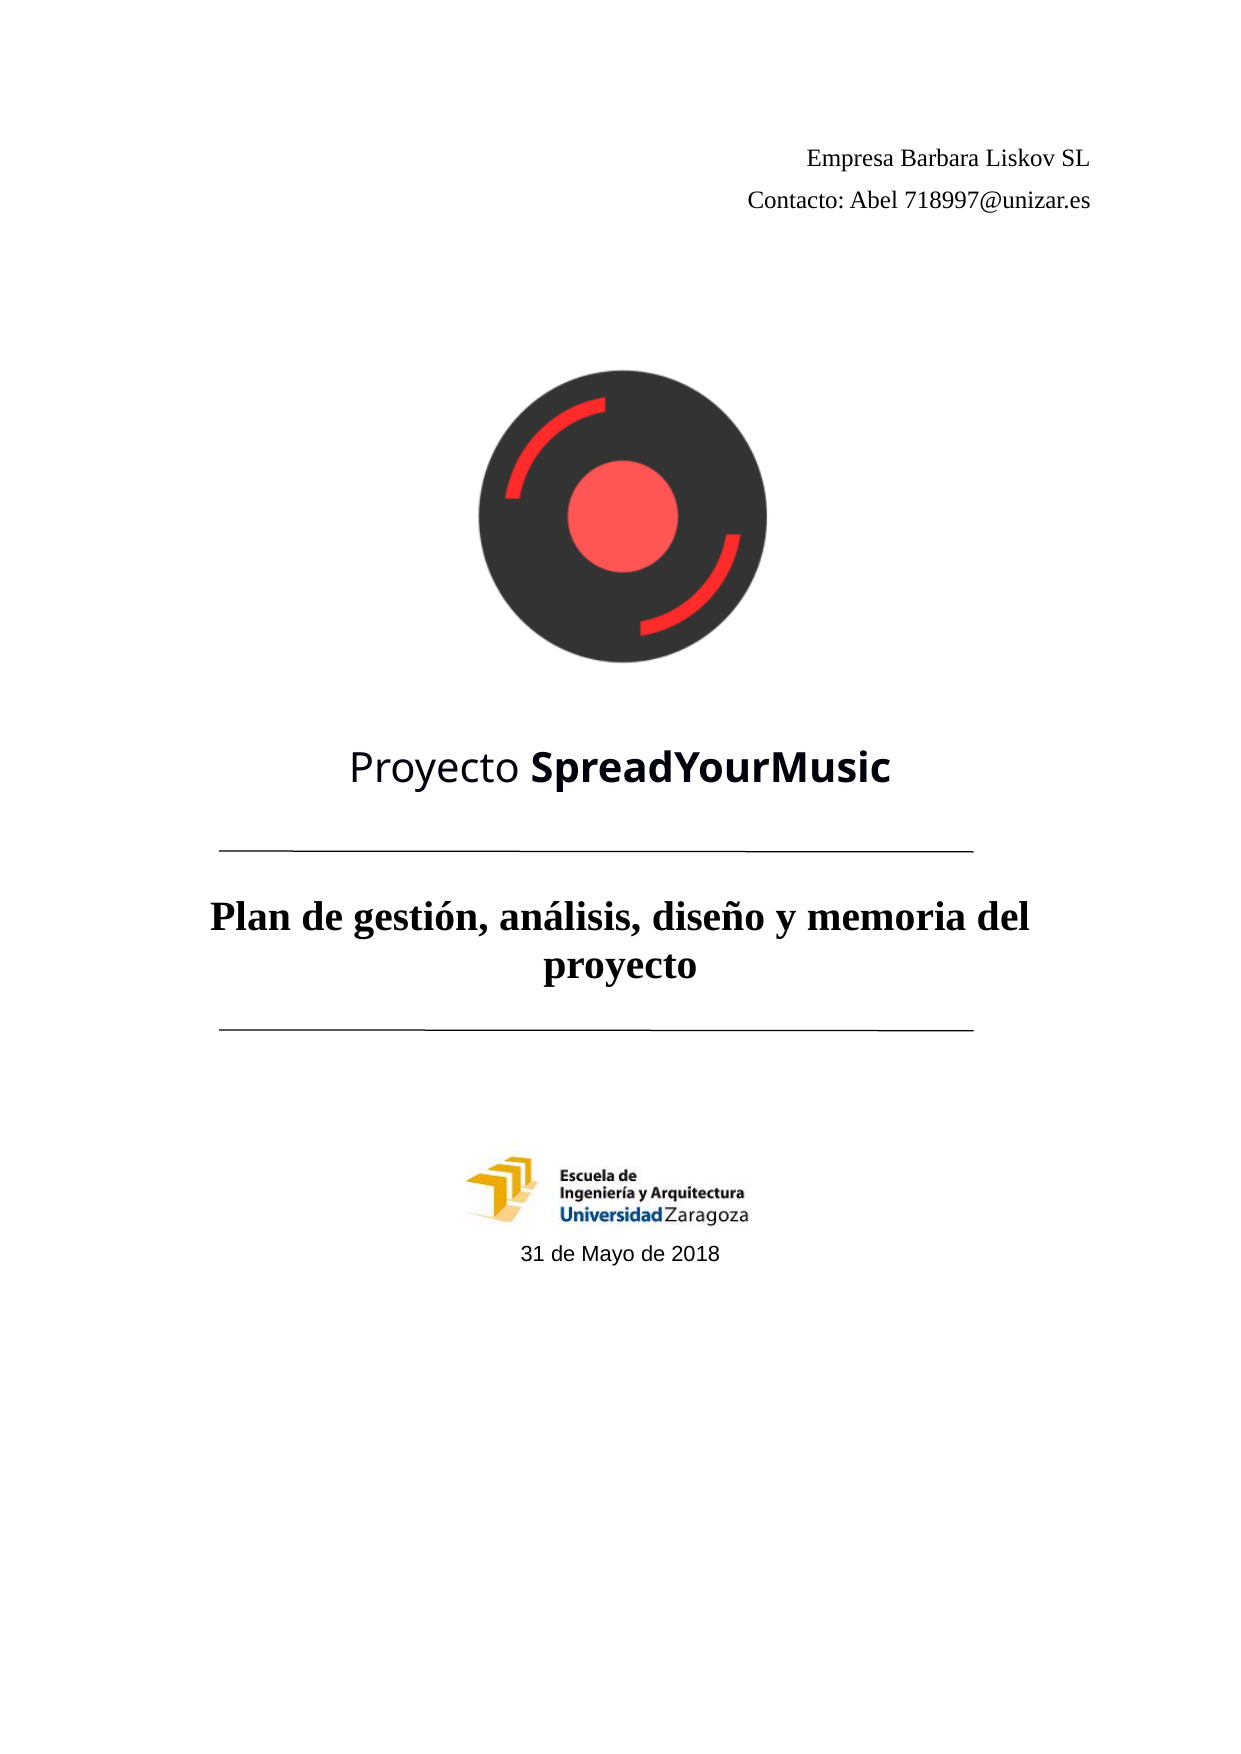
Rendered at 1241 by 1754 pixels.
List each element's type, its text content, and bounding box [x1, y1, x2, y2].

text Proyecto SpreadYourMusic [150, 738, 1090, 794]
picture [450, 1141, 763, 1240]
text Empresa Barbara Liskov SL [150, 150, 1090, 171]
text 31 de Mayo de 2018 [150, 1241, 1090, 1266]
text Plan de gestión, análisis, diseño y memoria del proyecto [150, 892, 1090, 988]
text Contacto: Abel 718997@unizar.es [150, 192, 1090, 212]
picture [438, 342, 802, 695]
